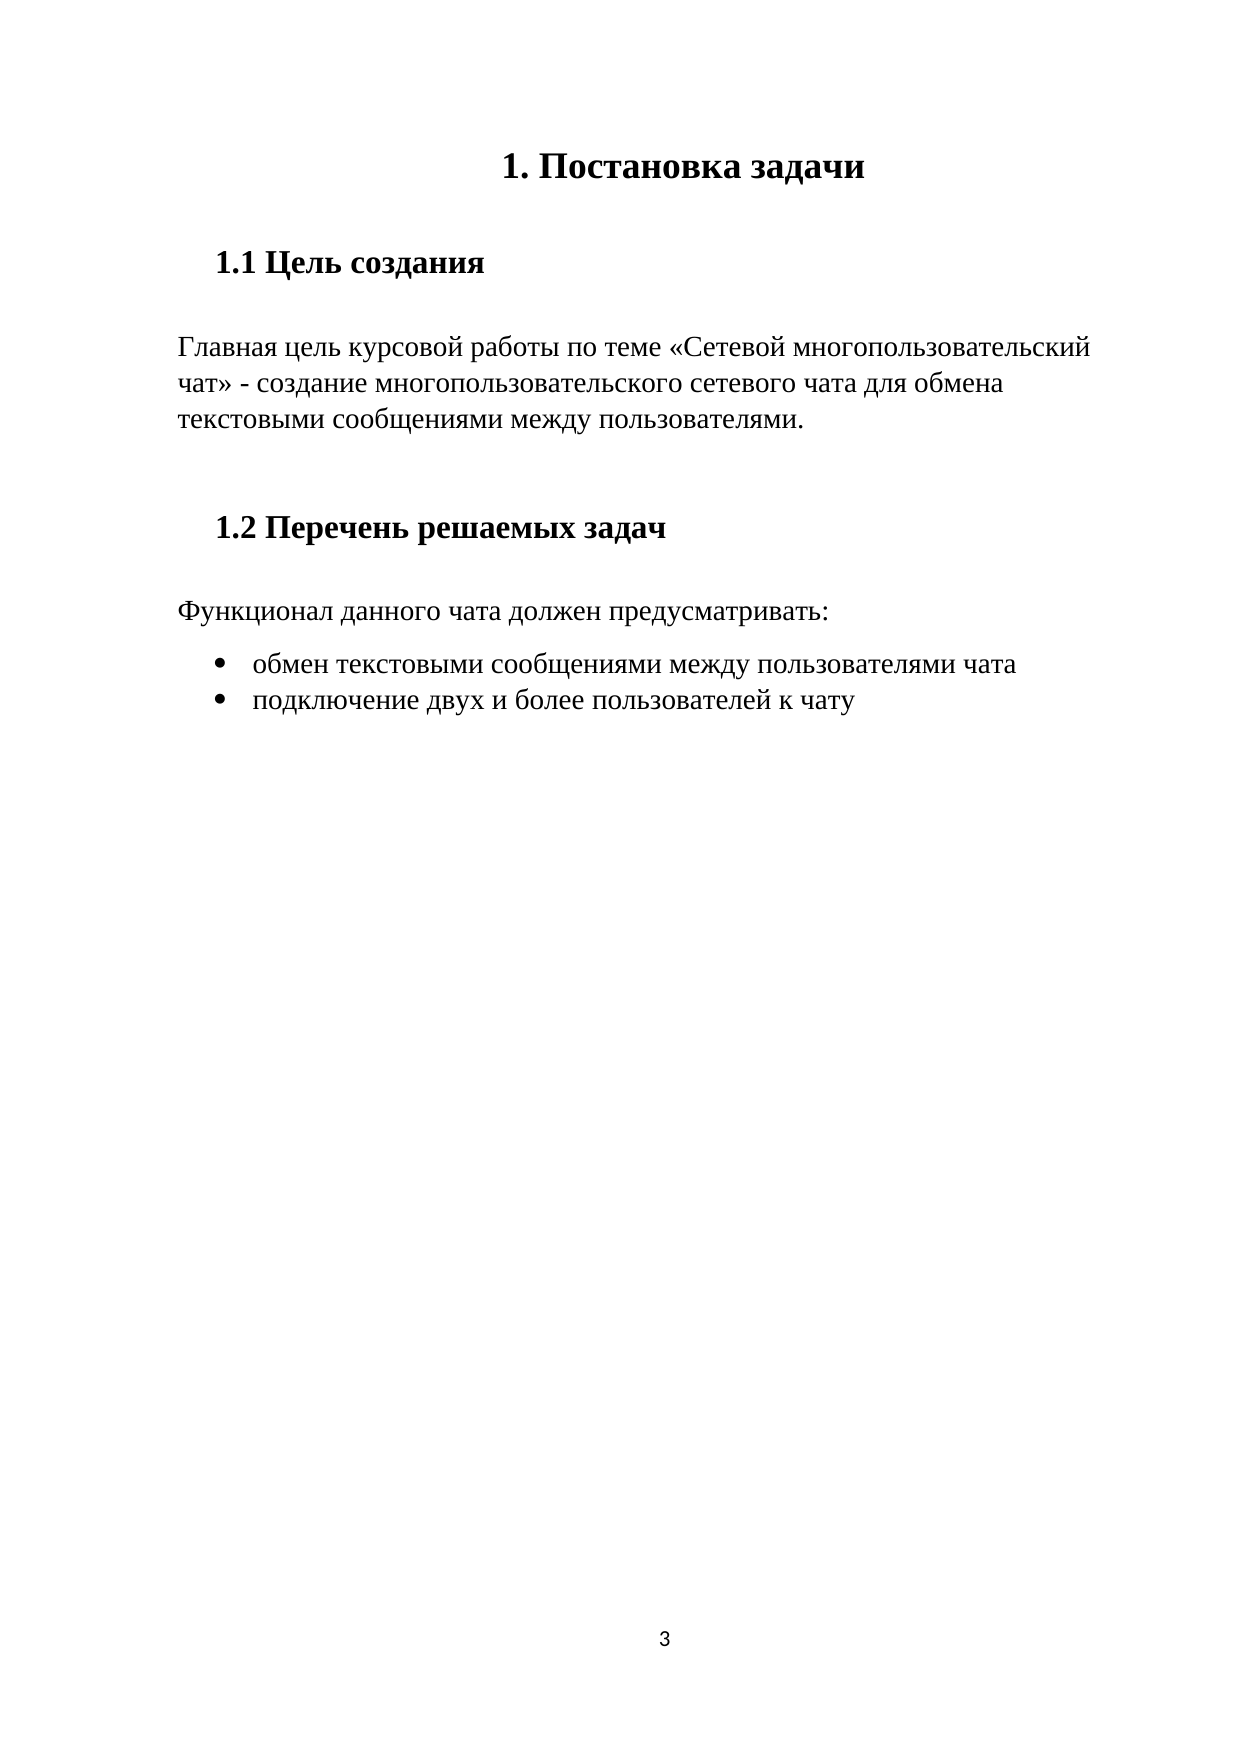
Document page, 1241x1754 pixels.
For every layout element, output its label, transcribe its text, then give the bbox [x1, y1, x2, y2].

subtitle Цель создания [215, 242, 1152, 281]
subtitle Перечень решаемых задач [215, 507, 1152, 545]
text Функционал данного чата должен предусматривать: [177, 593, 1152, 627]
text Главная цель курсовой работы по теме «Сетевой многопользовательский чат» - создание многопользовательского сетевого чата для обмена текстовыми сообщениями между пользователями. [177, 329, 1152, 435]
list обмен текстовыми сообщениями между пользователями чата [215, 646, 1152, 680]
subtitle Постановка задачи [215, 143, 1152, 186]
list подключение двух и более пользователей к чату [215, 682, 1152, 716]
